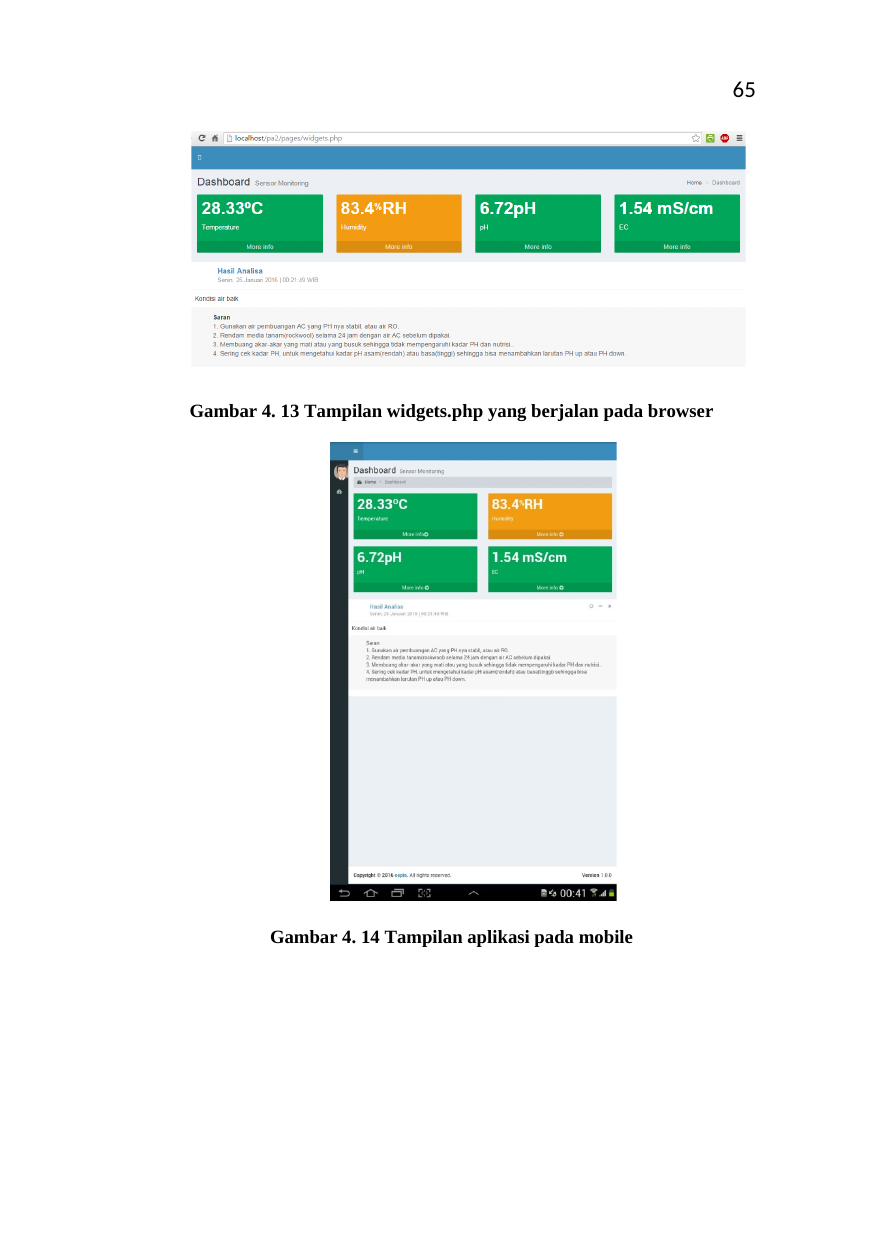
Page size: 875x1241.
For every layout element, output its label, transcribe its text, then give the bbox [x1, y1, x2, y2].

picture [330, 442, 617, 901]
text Gambar 4. 14 Tampilan aplikasi pada mobile [147, 926, 756, 947]
picture [191, 131, 746, 375]
text Gambar 4. 13 Tampilan widgets.php yang berjalan pada browser [147, 400, 756, 422]
